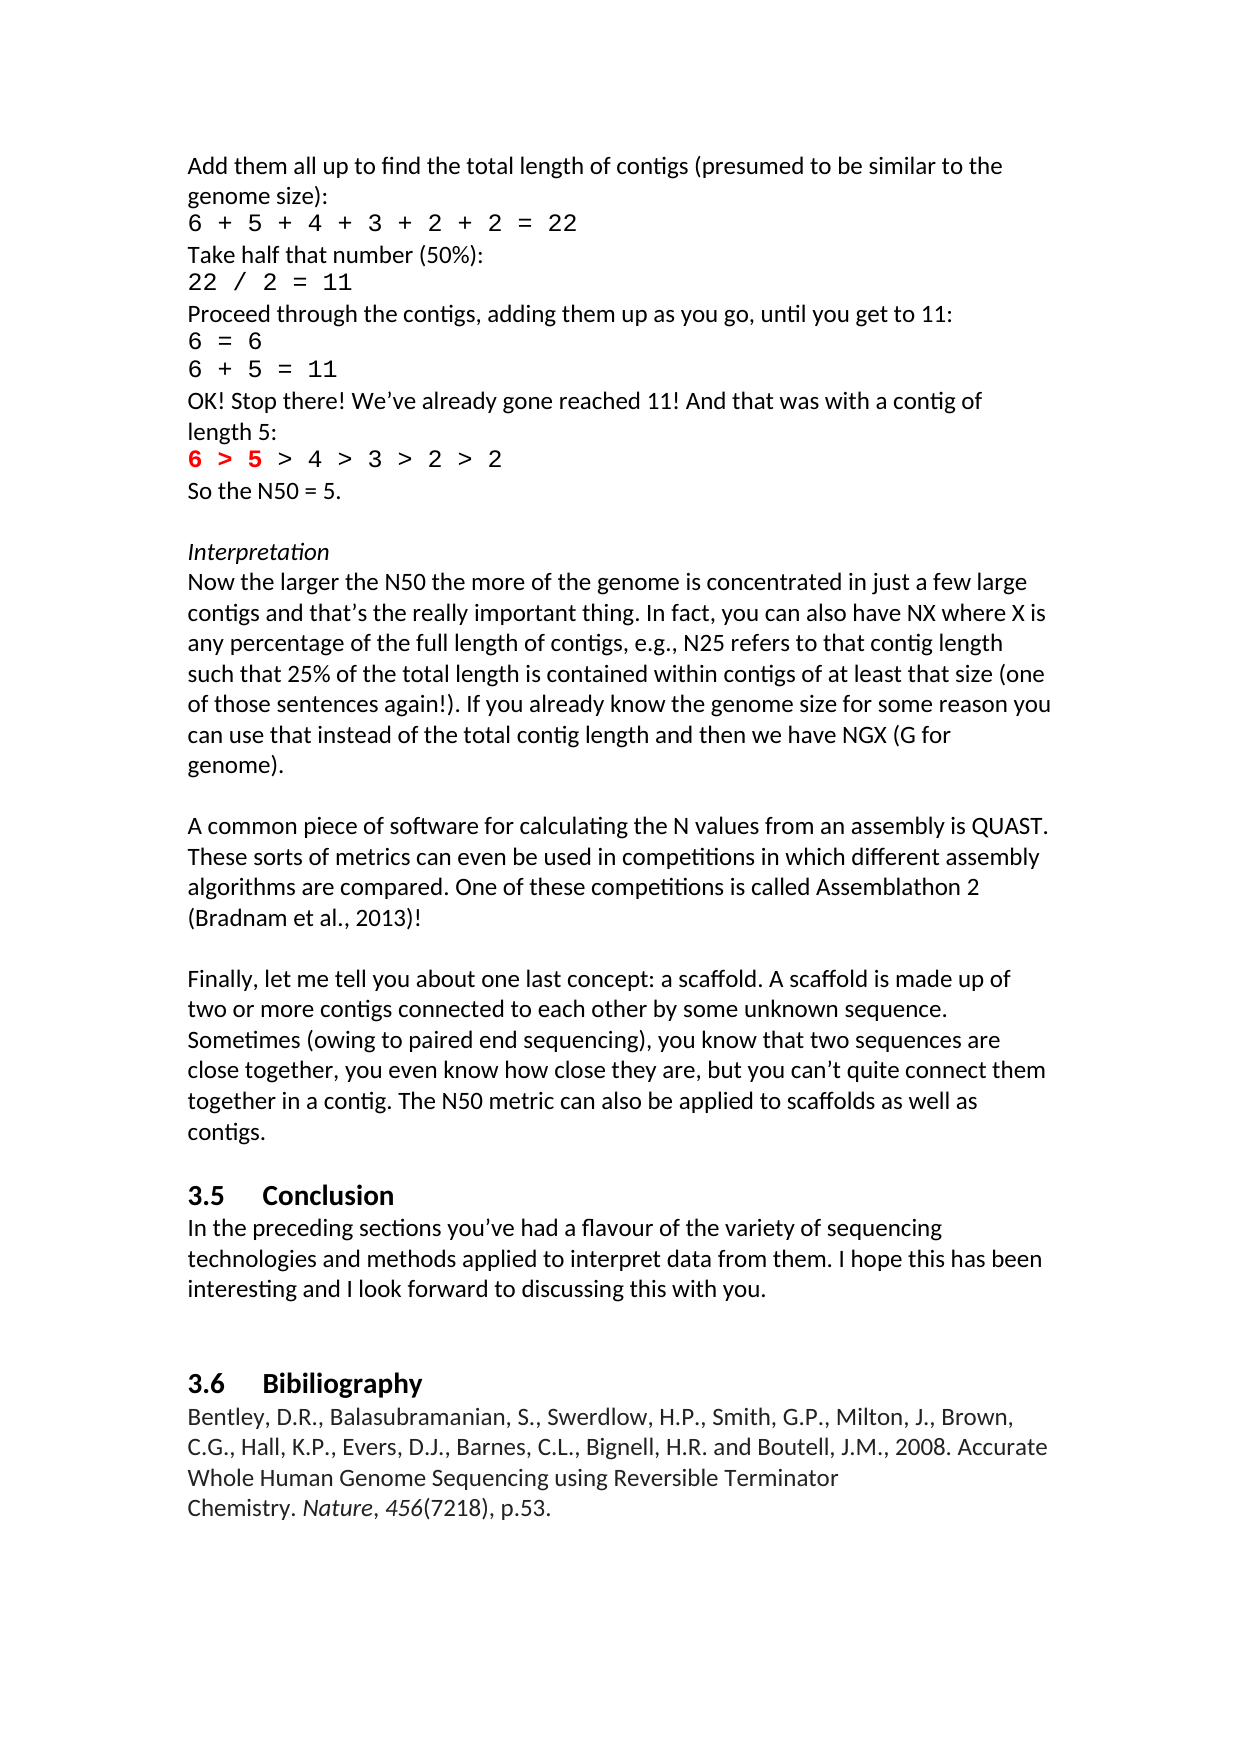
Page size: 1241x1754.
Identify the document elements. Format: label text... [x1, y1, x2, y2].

text In the preceding sections you’ve had a flavour of the variety of sequencing technologies and methods applied to interpret data from them. I hope this has been interesting and I look forward to discussing this with you. [187, 1212, 1053, 1304]
text Bentley, D.R., Balasubramanian, S., Swerdlow, H.P., Smith, G.P., Milton, J., Brown, C.G., Hall, K.P., Evers, D.J., Barnes, C.L., Bignell, H.R. and Boutell, J.M., 2008. Accurate Whole Human Genome Sequencing using Reversible Terminator Chemistry. Nature, 456(7218), p.53. [552, 1401, 1053, 1523]
text 22 / 2 = 11 [187, 270, 1053, 298]
text Finally, let me tell you about one last concept: a scaffold. A scaffold is made up of two or more contigs connected to each other by some unknown sequence. Sometimes (owing to paired end sequencing), you know that two sequences are close together, you even know how close they are, but you can’t quite connect them together in a contig. The N50 metric can also be applied to scaffolds as well as contigs. [187, 963, 1053, 1146]
text 6 = 6 [187, 329, 1053, 357]
text Add them all up to find the total length of contigs (presumed to be similar to the genome size): [187, 150, 1053, 211]
text OK! Stop there! We’ve already gone reached 11! And that was with a contig of length 5: [187, 385, 1053, 446]
list Conclusion [187, 1177, 1053, 1212]
text A common piece of software for calculating the N values from an assembly is QUAST. These sorts of metrics can even be used in competitions in which different assembly algorithms are compared. One of these competitions is called Assemblathon 2 (Bradnam et al., 2013)! [187, 811, 1053, 933]
text Interpretation [187, 536, 1053, 566]
list Bibiliography [187, 1365, 1053, 1401]
text Proceed through the contigs, adding them up as you go, until you get to 11: [187, 298, 1053, 329]
text 6 > 5 > 4 > 3 > 2 > 2 [187, 446, 1053, 475]
text Now the larger the N50 the more of the genome is concentrated in just a few large contigs and that’s the really important thing. In fact, you can also have NX where X is any percentage of the full length of contigs, e.g., N25 refers to that contig length such that 25% of the total length is contained within contigs of at least that size (one of those sentences again!). If you already know the genome size for some reason you can use that instead of the total contig length and then we have NGX (G for genome). [187, 566, 1053, 780]
text So the N50 = 5. [187, 475, 1053, 505]
text 6 + 5 = 11 [187, 357, 1053, 385]
text 6 + 5 + 4 + 3 + 2 + 2 = 22 [187, 211, 1053, 239]
text Take half that number (50%): [187, 239, 1053, 270]
